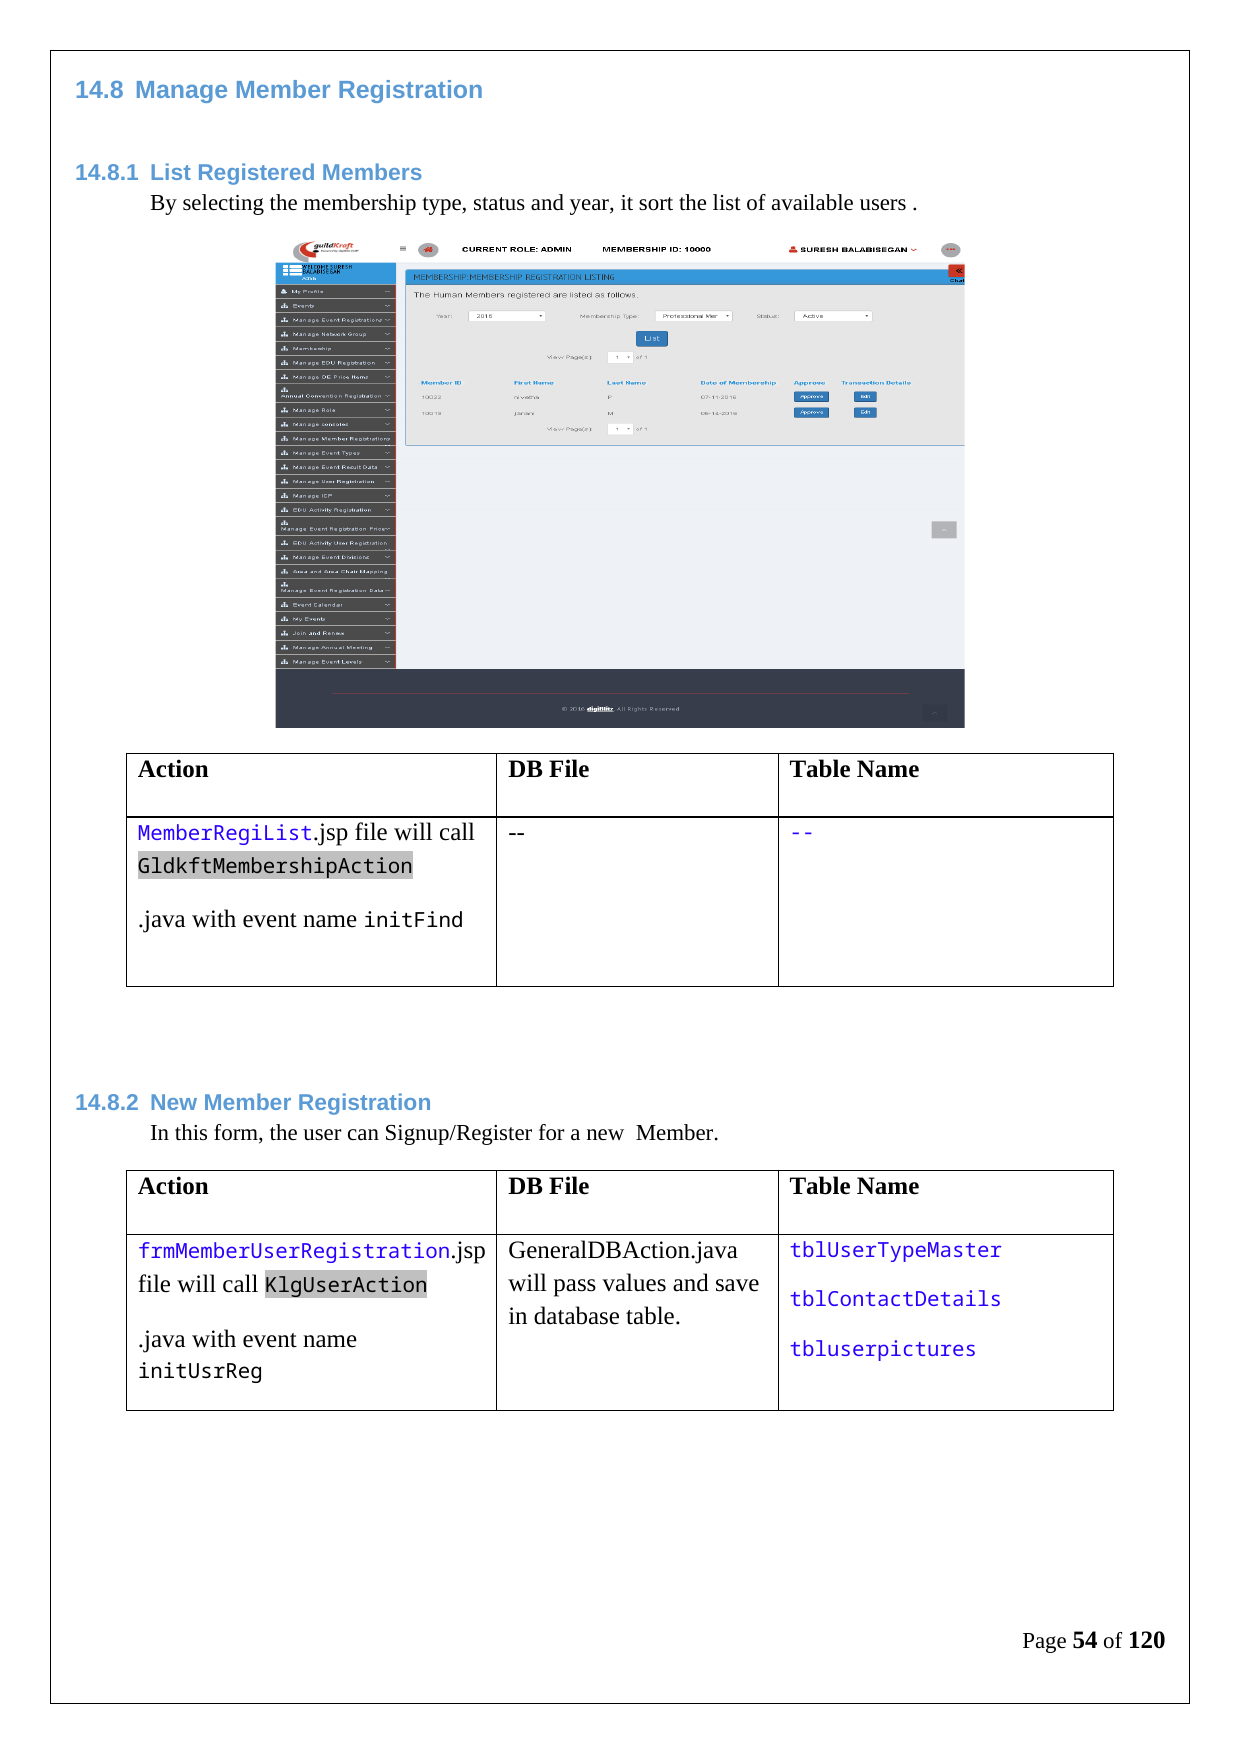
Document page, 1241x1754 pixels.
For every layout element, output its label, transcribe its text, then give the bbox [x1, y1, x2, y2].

table_cell -- [779, 818, 1113, 986]
table_cell frmMemberUserRegistration.jsp file will call KlgUserAction .java with event name initUsrReg [127, 1235, 496, 1410]
text In this form, the user can Signup/Register for a new Member. [75, 1119, 1165, 1146]
table_cell -- [497, 818, 778, 986]
table_cell MemberRegiList.jsp file will call GldkftMembershipAction .java with event name initFind [127, 818, 496, 986]
table_cell GeneralDBAction.java will pass values and save in database table. [497, 1235, 778, 1410]
subtitle List Registered Members [75, 159, 1165, 185]
table_header DB File [497, 1171, 778, 1234]
table_header Action [127, 754, 496, 816]
table_header DB File [497, 754, 778, 816]
table_header Table Name [779, 1171, 1113, 1234]
subtitle Manage Member Registration [75, 75, 1165, 104]
table_cell tblUserTypeMaster tblContactDetails tbluserpictures [779, 1235, 1113, 1410]
text By selecting the membership type, status and year, it sort the list of available users . [75, 189, 1165, 216]
picture [275, 240, 965, 728]
subtitle New Member Registration [75, 1089, 1165, 1116]
table_header Action [127, 1171, 496, 1234]
table_header Table Name [779, 754, 1113, 816]
